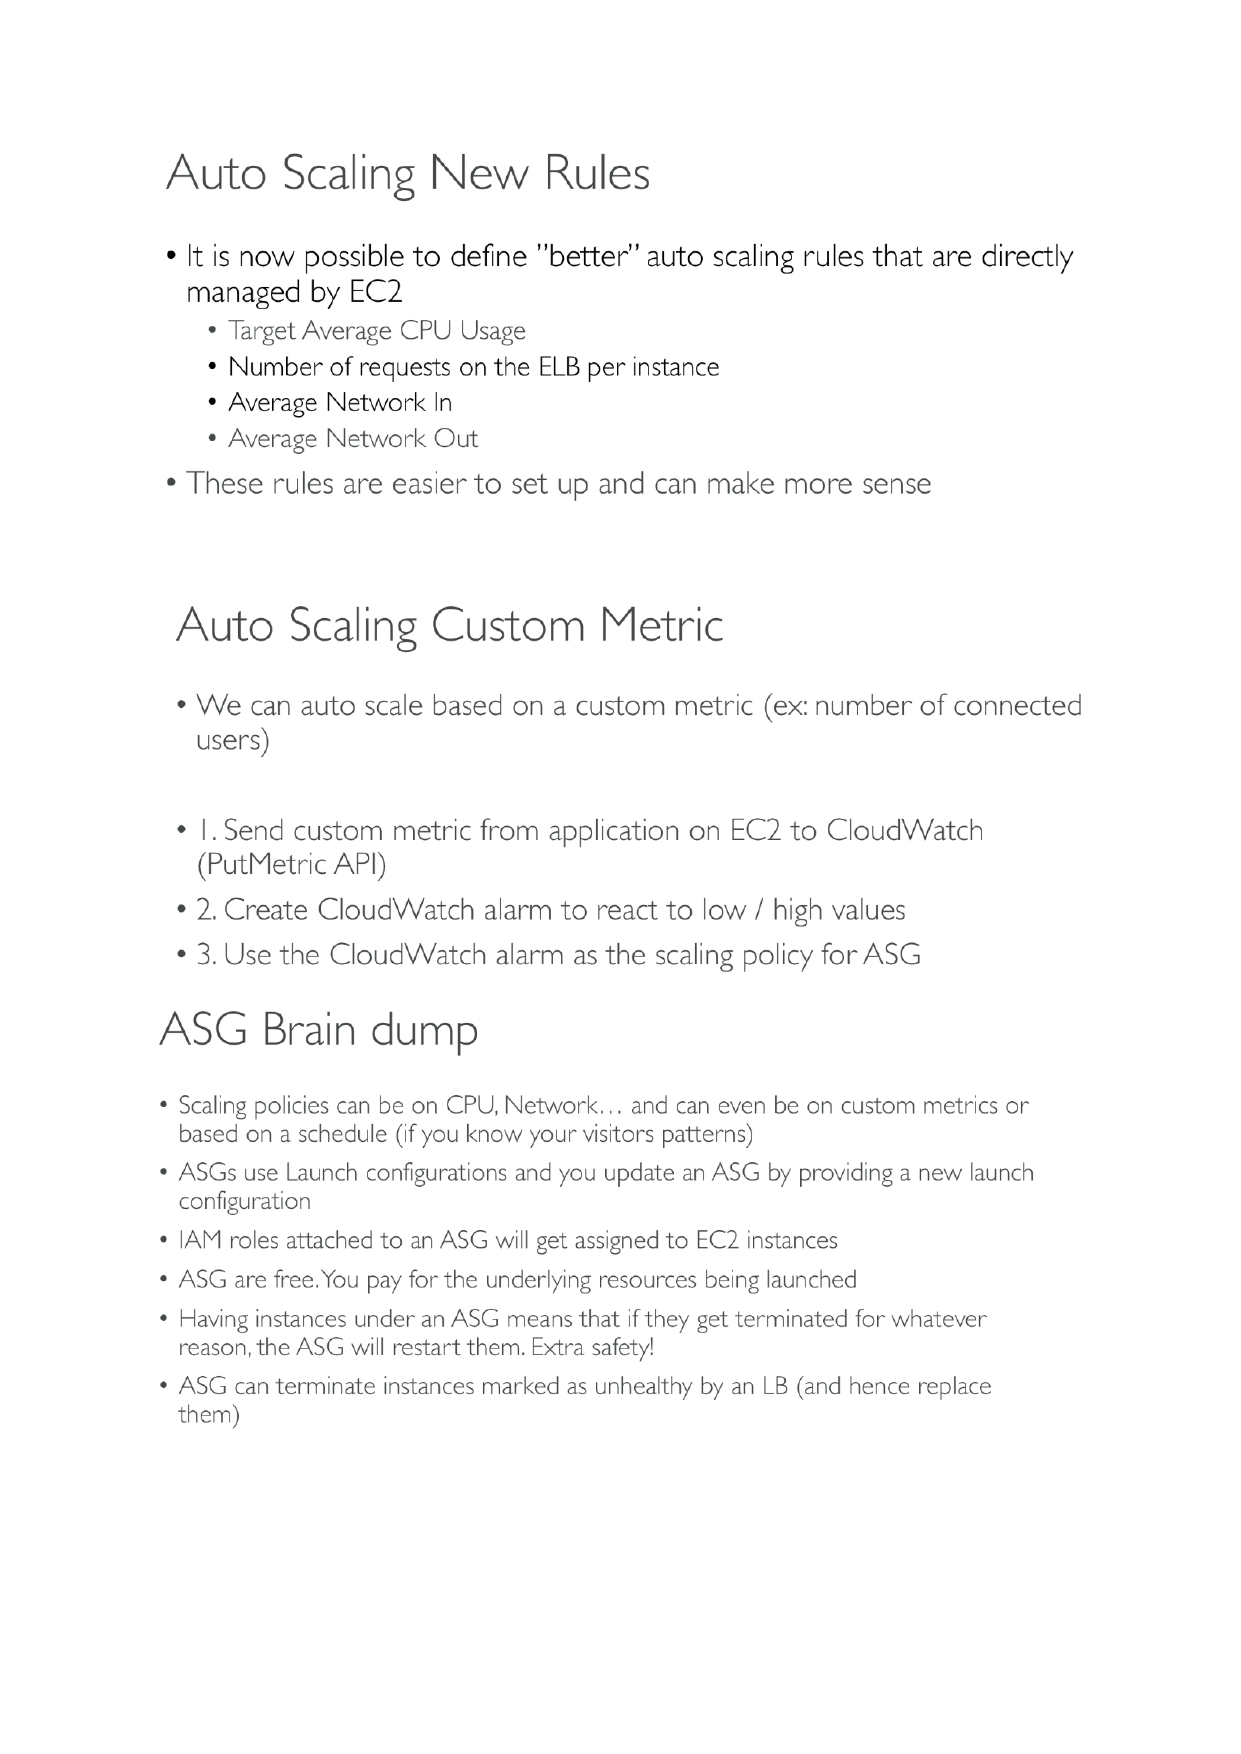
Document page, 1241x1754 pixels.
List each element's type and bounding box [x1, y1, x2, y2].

picture [150, 150, 1091, 508]
picture [150, 1004, 1046, 1432]
picture [150, 591, 1091, 986]
